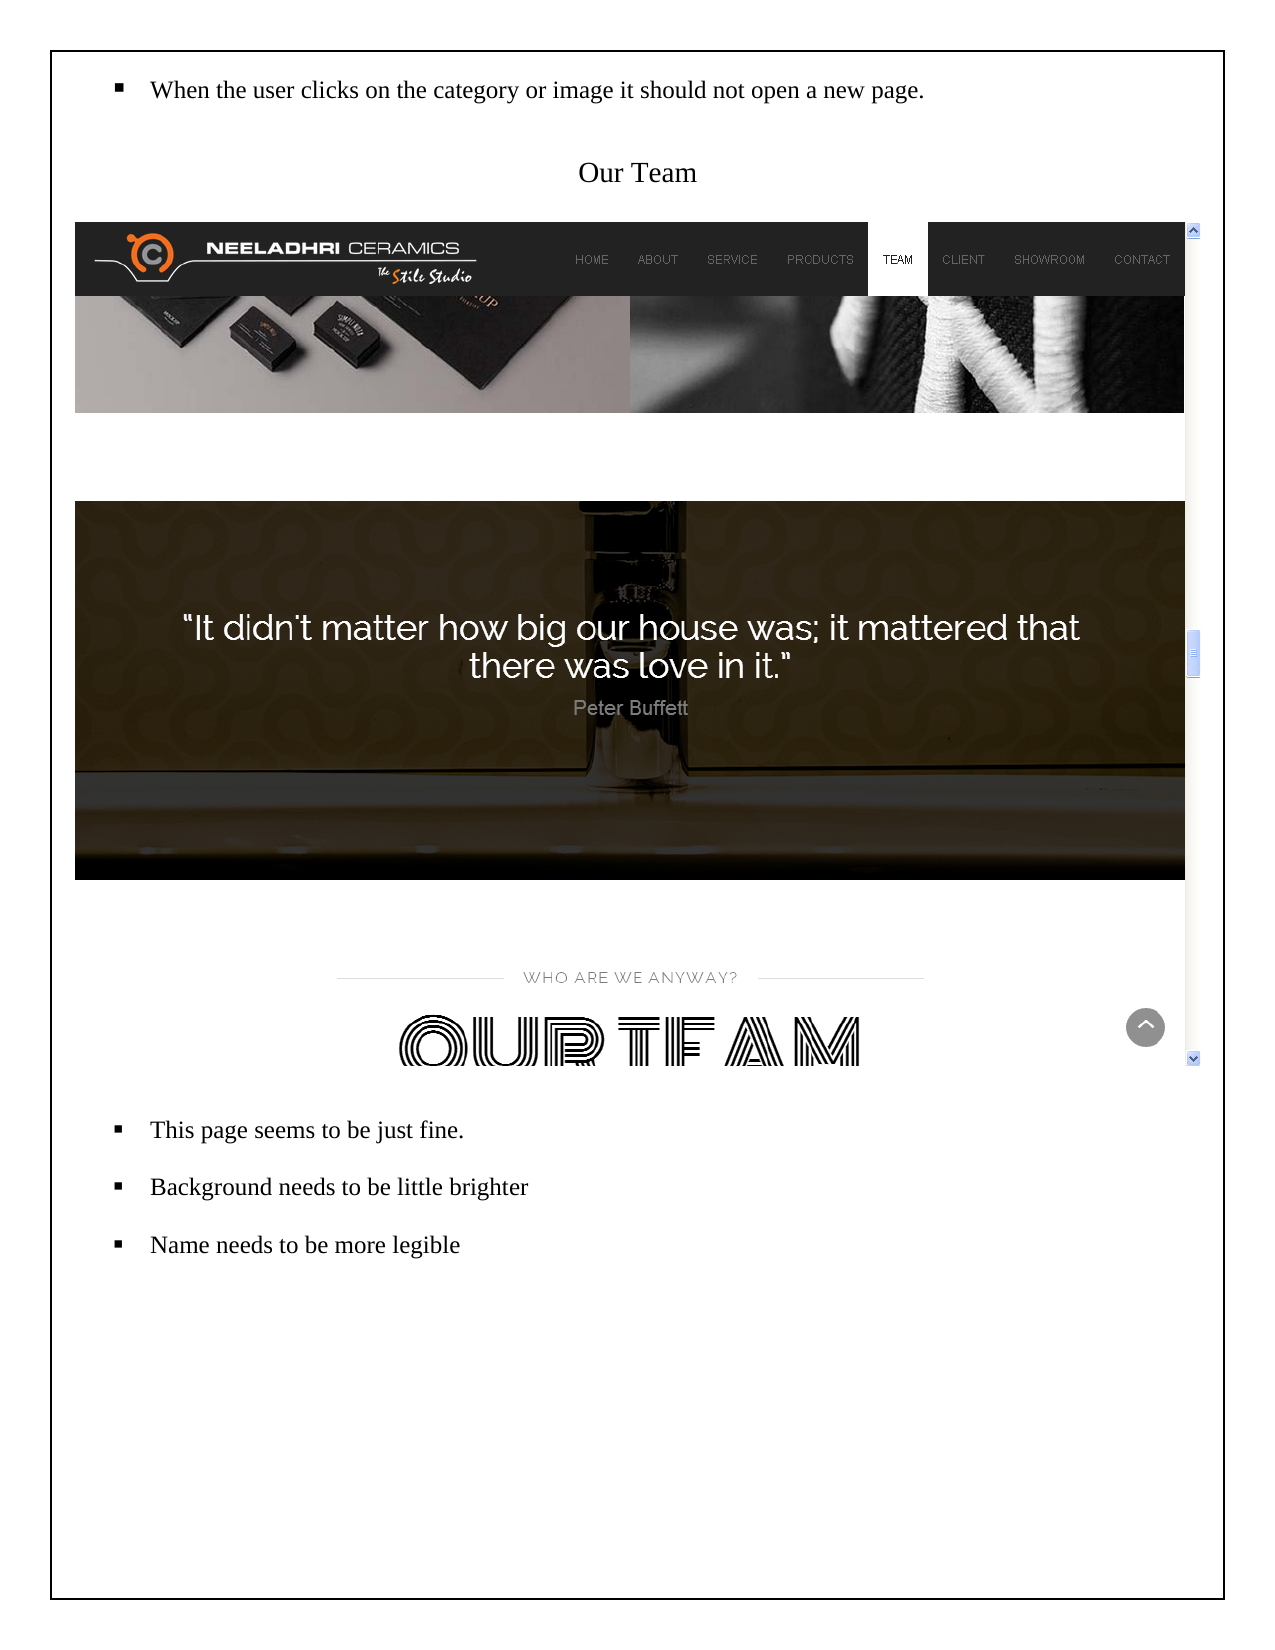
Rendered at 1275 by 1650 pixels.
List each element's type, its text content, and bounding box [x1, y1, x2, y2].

text Our Team [75, 155, 1200, 189]
list This page seems to be just fine. [112, 1115, 1200, 1144]
list Name needs to be more legible [112, 1230, 1200, 1259]
picture [75, 222, 1200, 1066]
list When the user clicks on the category or image it should not open a new page. [112, 75, 1200, 105]
list Background needs to be little brighter [112, 1172, 1200, 1201]
